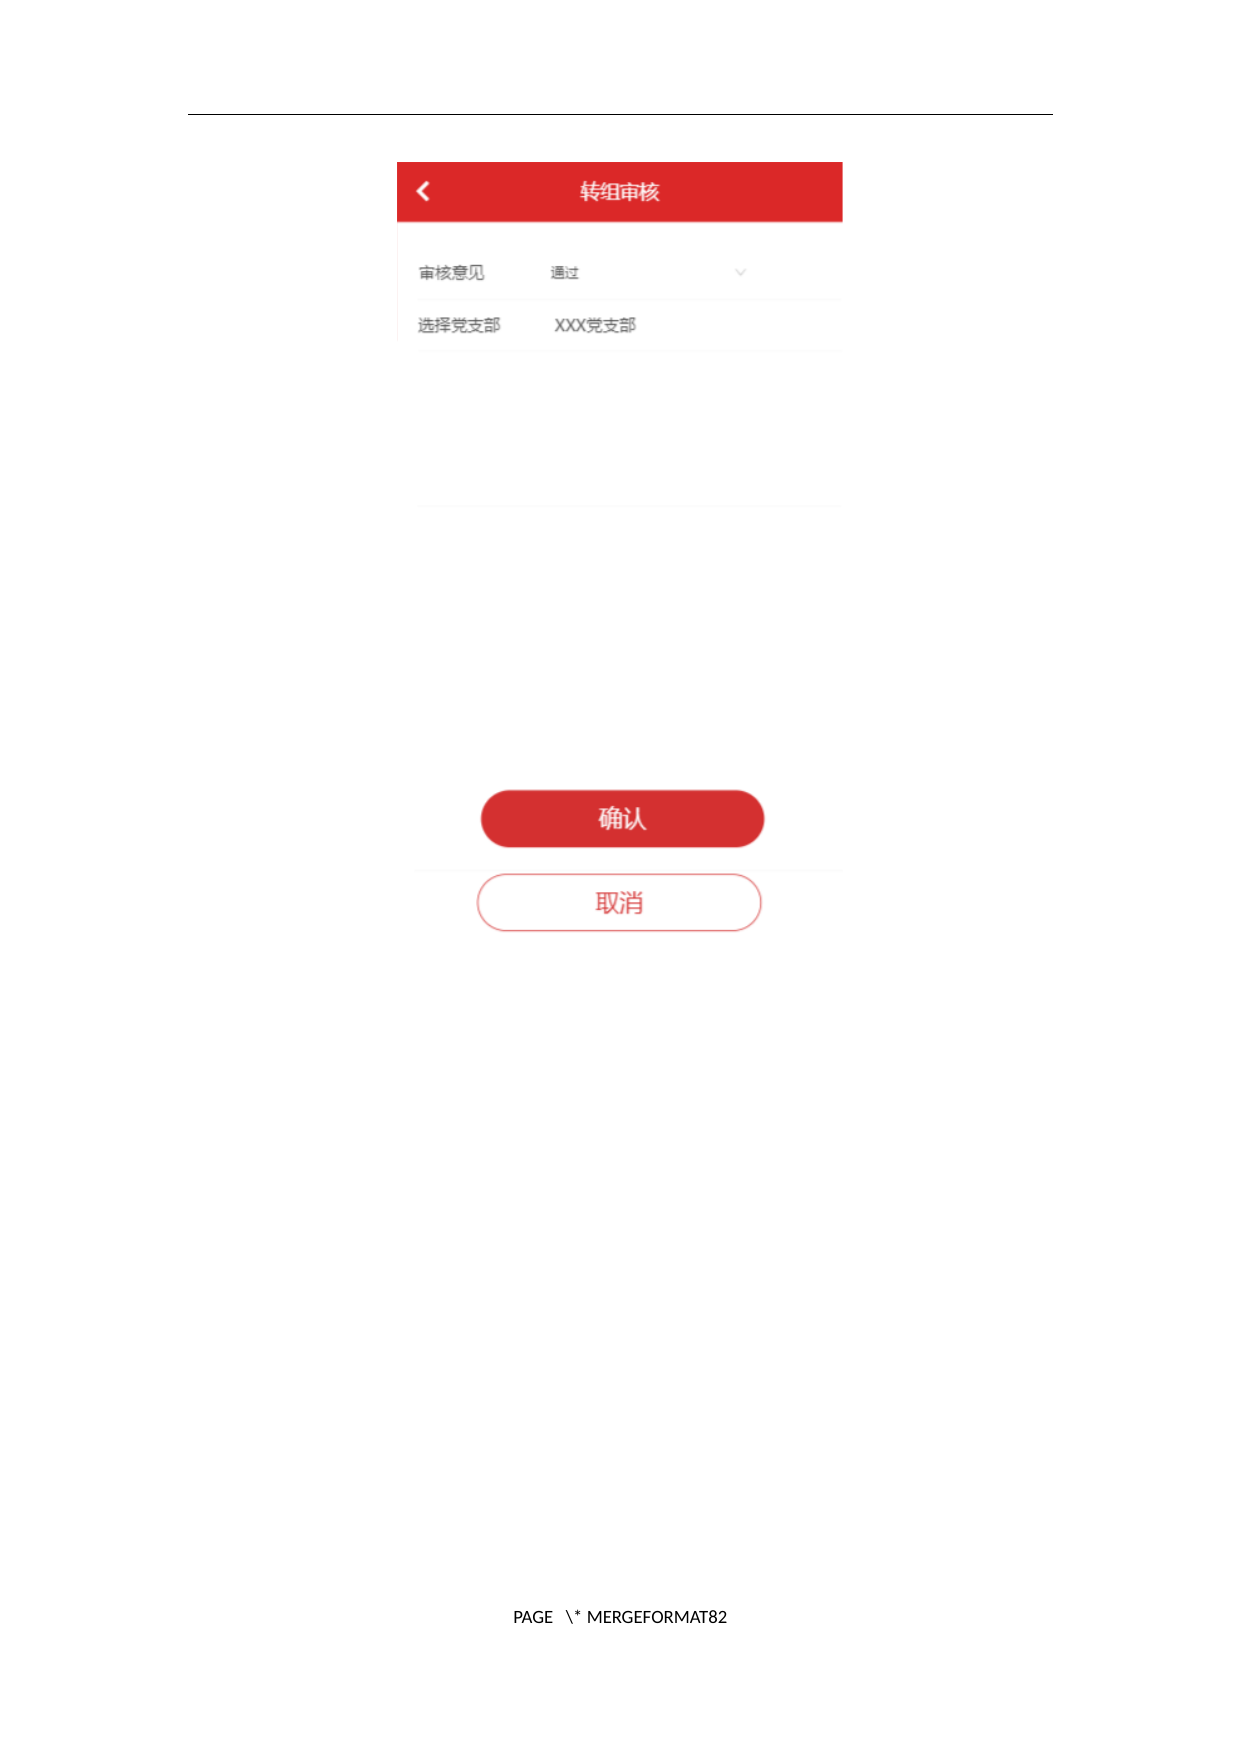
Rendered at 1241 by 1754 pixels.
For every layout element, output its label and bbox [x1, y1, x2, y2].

picture [397, 162, 844, 1029]
